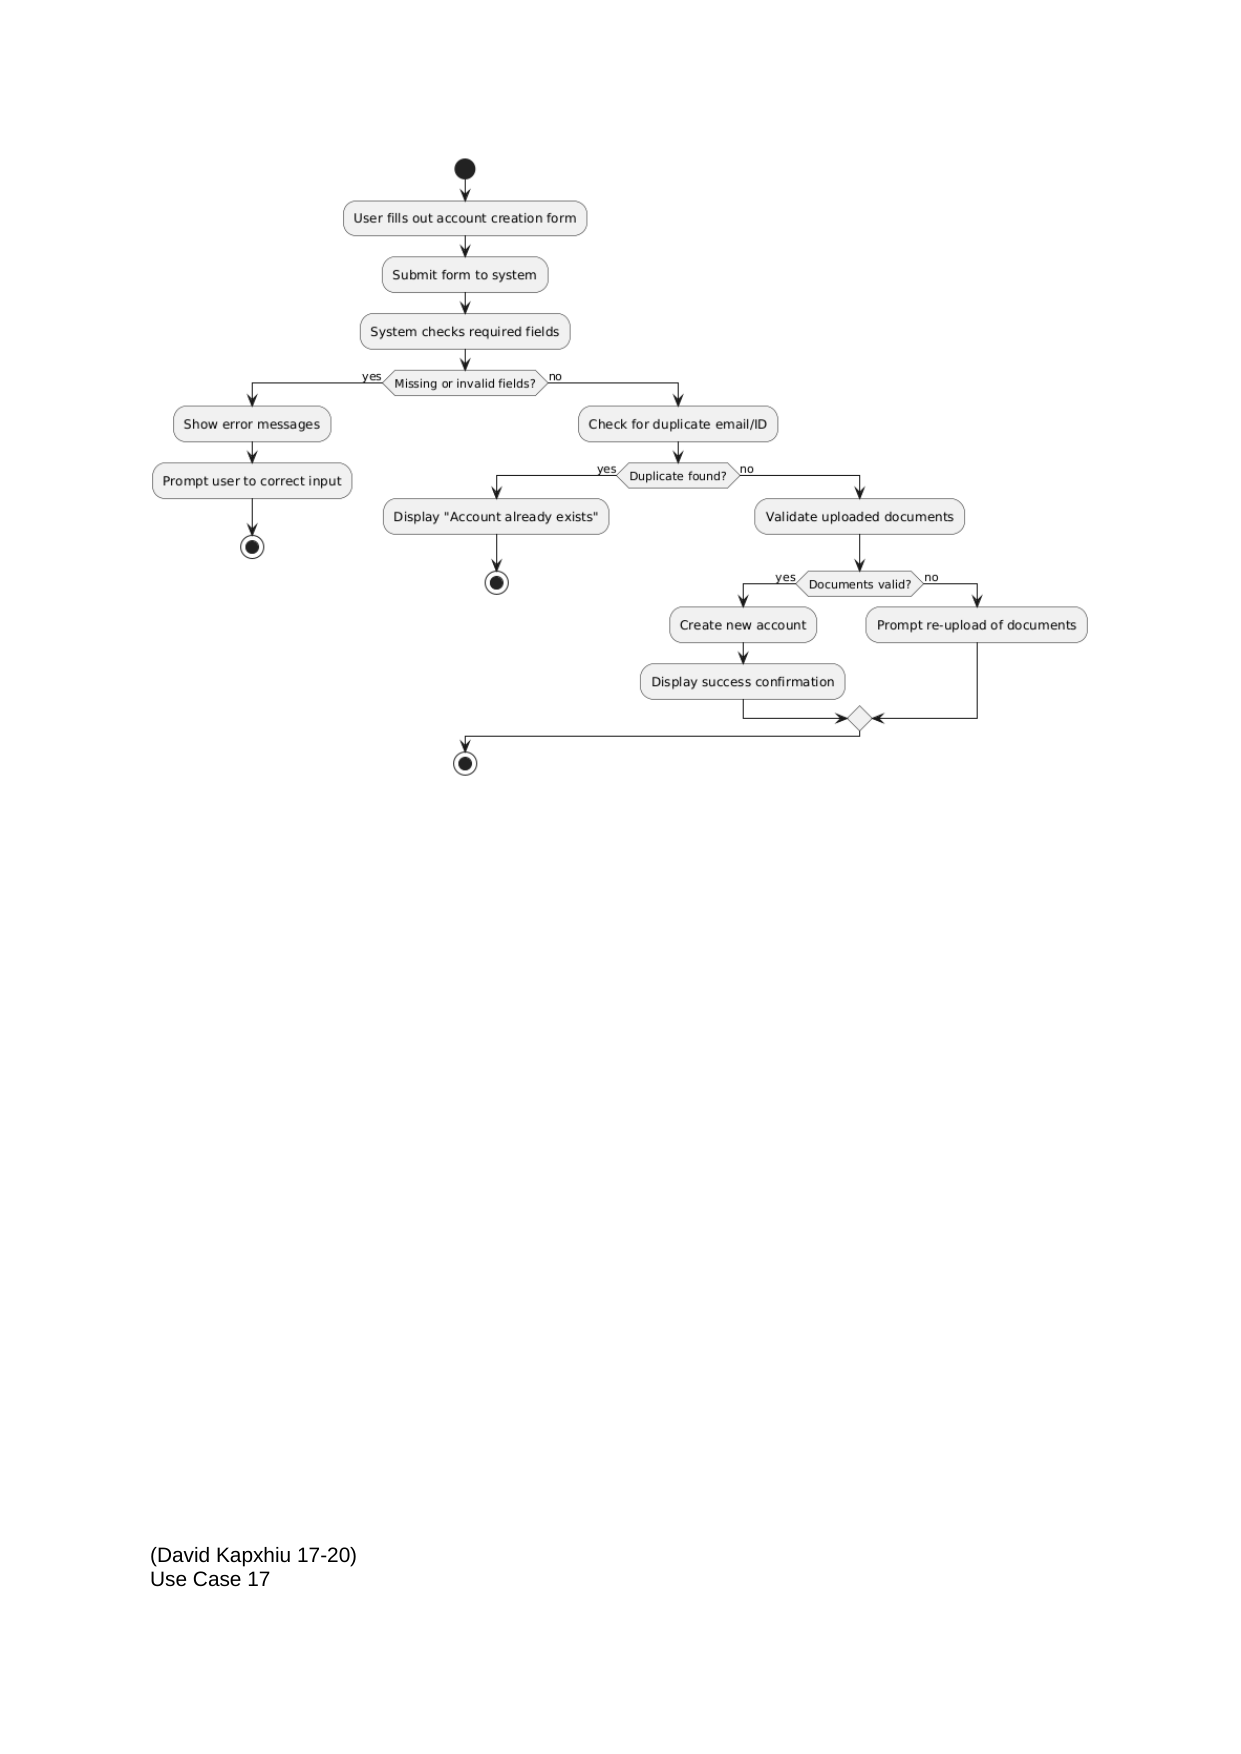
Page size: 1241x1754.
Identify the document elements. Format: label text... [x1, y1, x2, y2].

text Use Case 17 [150, 1567, 1090, 1591]
picture [150, 150, 1089, 782]
text (David Kapxhiu 17-20) [150, 1543, 1090, 1567]
